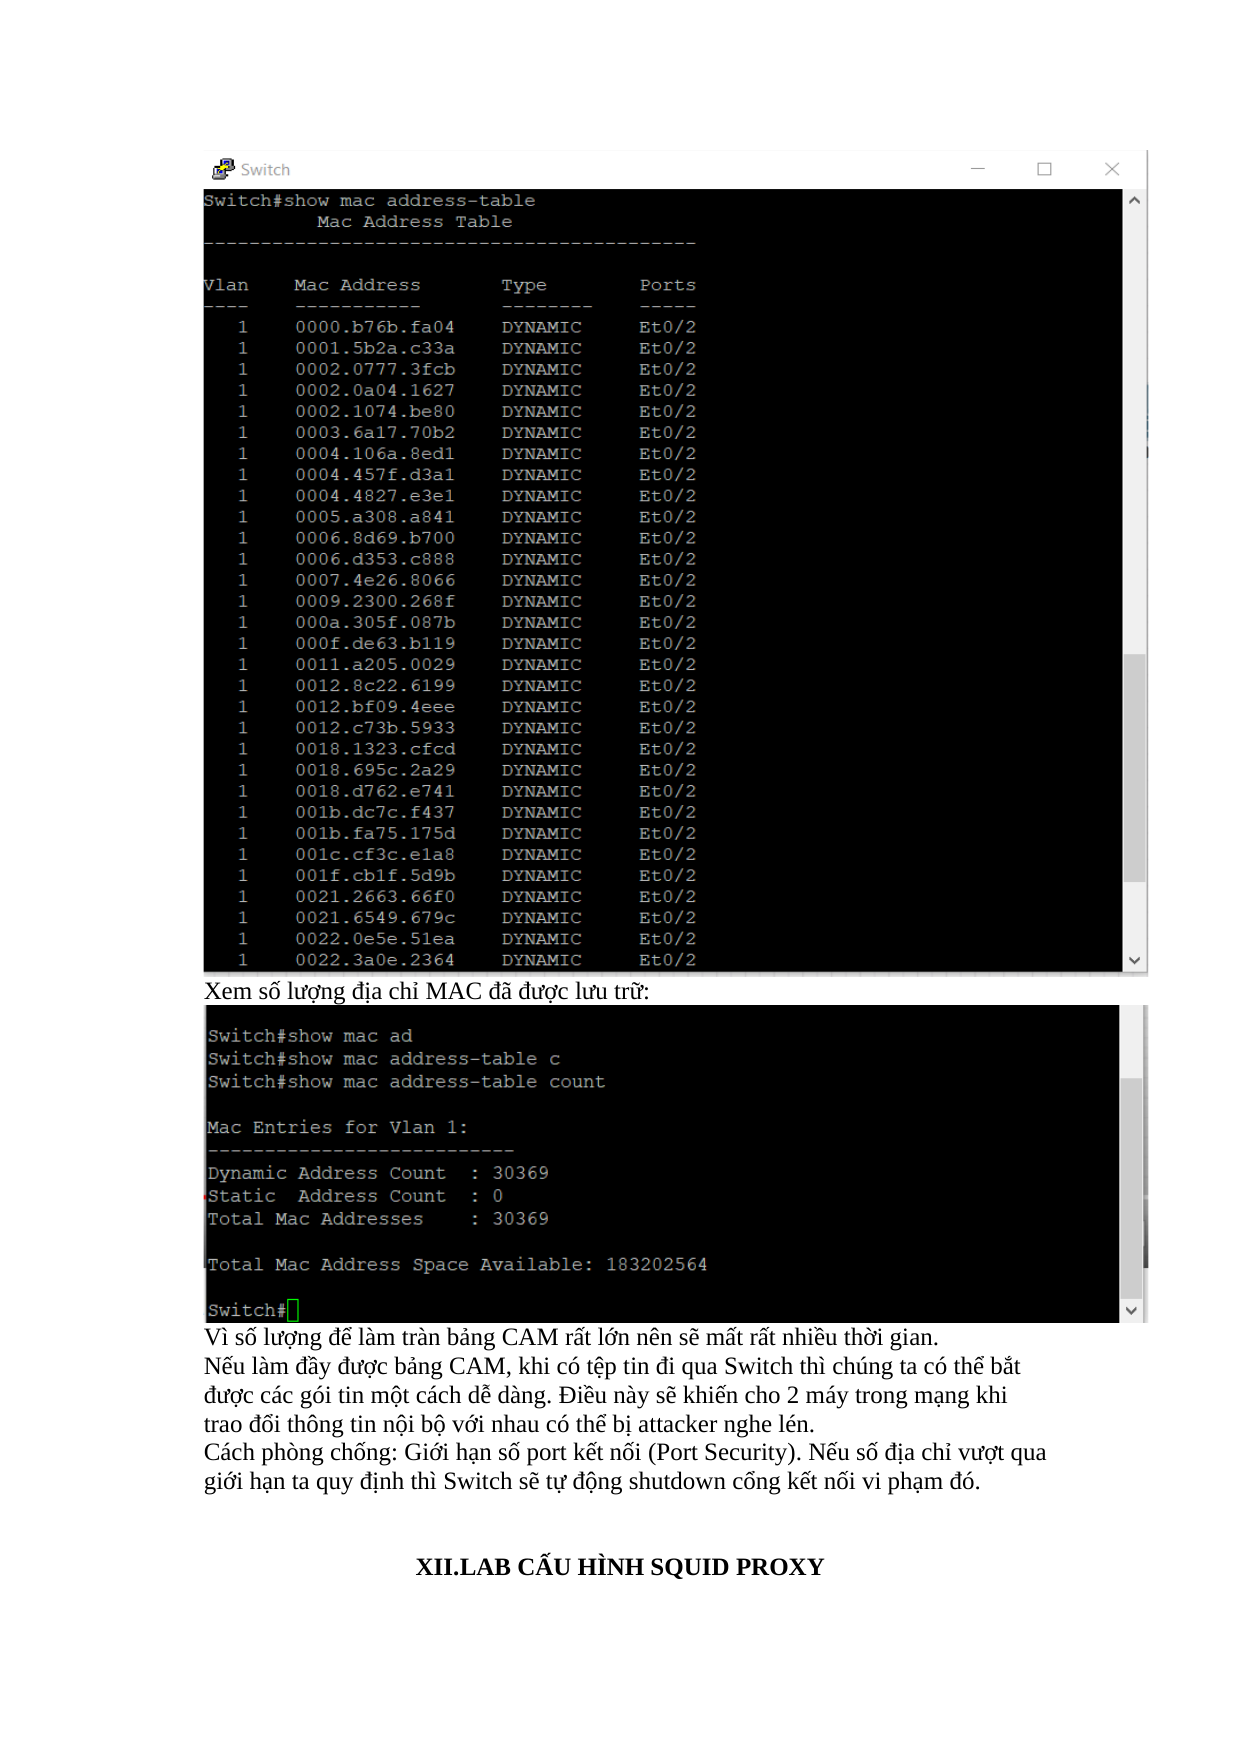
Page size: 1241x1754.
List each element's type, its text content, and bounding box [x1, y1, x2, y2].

text Vì số lượng để làm tràn bảng CAM rất lớn nên sẽ mất rất nhiều thời gian. [203, 1323, 1053, 1351]
picture [203, 1005, 1149, 1323]
text Xem số lượng địa chỉ MAC đã được lưu trữ: [203, 977, 1053, 1005]
list LAB CẤU HÌNH SQUID PROXY [187, 1552, 1053, 1581]
text Cách phòng chống: Giới hạn số port kết nối (Port Security). Nếu số địa chỉ vượt qua giới hạn ta quy định thì Switch sẽ tự động shutdown cổng kết nối vi phạm đó. [203, 1437, 1053, 1495]
text Nếu làm đầy được bảng CAM, khi có tệp tin đi qua Switch thì chúng ta có thể bắt được các gói tin một cách dễ dàng. Điều này sẽ khiến cho 2 máy trong mạng khi trao đổi thông tin nội bộ với nhau có thể bị attacker nghe lén. [203, 1351, 1053, 1437]
picture [203, 150, 1149, 977]
